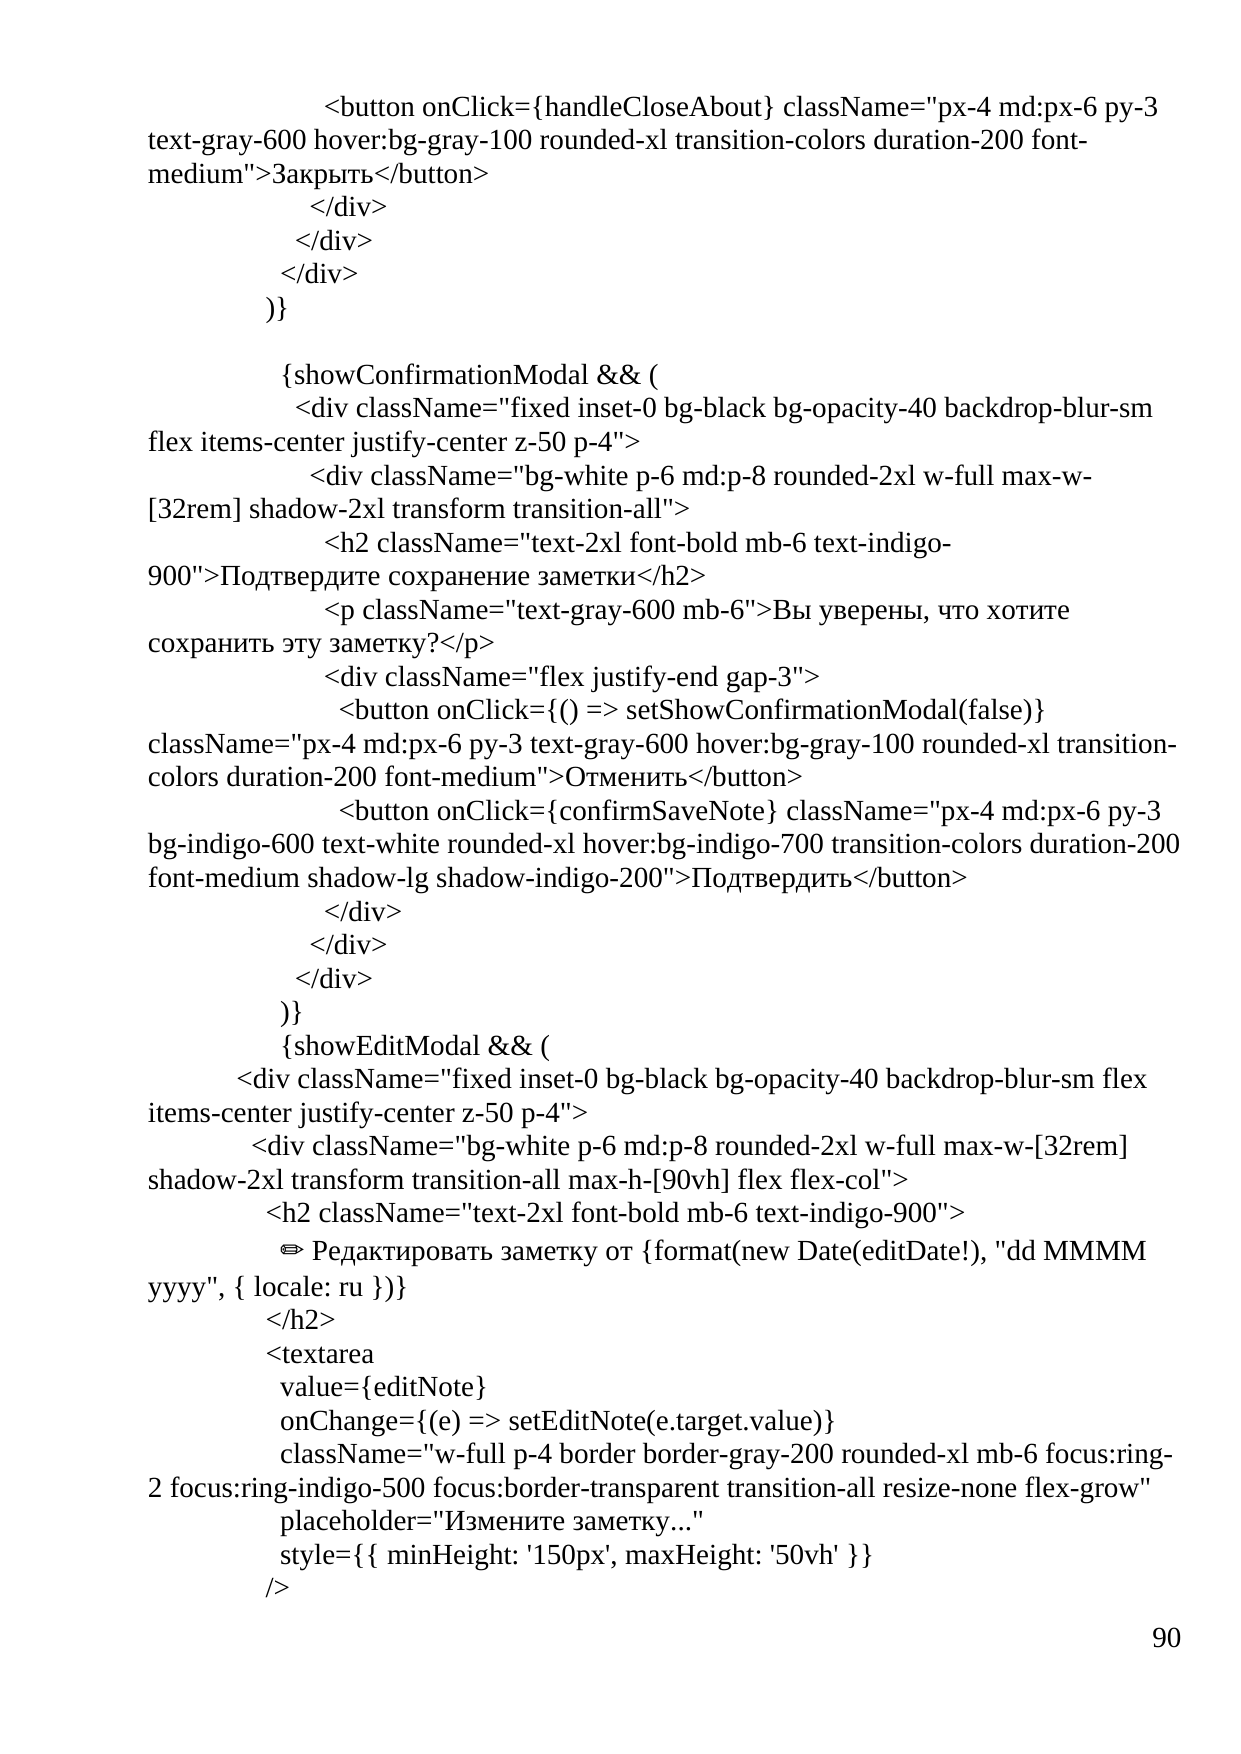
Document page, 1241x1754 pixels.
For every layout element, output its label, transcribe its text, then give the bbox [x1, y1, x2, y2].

text <div className="fixed inset-0 bg-black bg-opacity-40 backdrop-blur-sm flex items-center justify-center z-50 p-4"> [148, 1061, 1181, 1128]
text /> [148, 1571, 1181, 1604]
text </div> [148, 256, 1181, 290]
text </div> [148, 189, 1181, 223]
text placeholder="Измените заметку..." [148, 1503, 1181, 1537]
text <h2 className="text-2xl font-bold mb-6 text-indigo-900">Подтвердите сохранение заметки</h2> [148, 525, 1181, 592]
text <button onClick={handleCloseAbout} className="px-4 md:px-6 py-3 text-gray-600 hover:bg-gray-100 rounded-xl transition-colors duration-200 font-medium">Закрыть</button> [148, 89, 1181, 189]
text {showEditModal && ( [148, 1028, 1181, 1061]
text <p className="text-gray-600 mb-6">Вы уверены, что хотите сохранить эту заметку?</p> [148, 592, 1181, 659]
text </h2> [148, 1302, 1181, 1336]
text <div className="flex justify-end gap-3"> [148, 659, 1181, 692]
text {showConfirmationModal && ( [148, 357, 1181, 391]
text </div> [148, 927, 1181, 961]
text </div> [148, 961, 1181, 994]
text style={{ minHeight: '150px', maxHeight: '50vh' }} [148, 1537, 1181, 1571]
text value={editNote} [148, 1369, 1181, 1403]
text )} [148, 290, 1181, 323]
text </div> [148, 223, 1181, 256]
text <button onClick={confirmSaveNote} className="px-4 md:px-6 py-3 bg-indigo-600 text-white rounded-xl hover:bg-indigo-700 transition-colors duration-200 font-medium shadow-lg shadow-indigo-200">Подтвердить</button> [148, 793, 1181, 894]
text onChange={(e) => setEditNote(e.target.value)} [148, 1403, 1181, 1436]
text ✏️ Редактировать заметку от {format(new Date(editDate!), "dd MMMM yyyy", { locale: ru })} [148, 1229, 1181, 1302]
text <textarea [148, 1336, 1181, 1369]
text <div className="bg-white p-6 md:p-8 rounded-2xl w-full max-w-[32rem] shadow-2xl transform transition-all"> [148, 458, 1181, 525]
text )} [148, 994, 1181, 1028]
text <h2 className="text-2xl font-bold mb-6 text-indigo-900"> [148, 1196, 1181, 1229]
text <div className="bg-white p-6 md:p-8 rounded-2xl w-full max-w-[32rem] shadow-2xl transform transition-all max-h-[90vh] flex flex-col"> [148, 1128, 1181, 1196]
text </div> [148, 894, 1181, 927]
text <button onClick={() => setShowConfirmationModal(false)} className="px-4 md:px-6 py-3 text-gray-600 hover:bg-gray-100 rounded-xl transition-colors duration-200 font-medium">Отменить</button> [148, 692, 1181, 793]
text <div className="fixed inset-0 bg-black bg-opacity-40 backdrop-blur-sm flex items-center justify-center z-50 p-4"> [148, 391, 1181, 458]
text className="w-full p-4 border border-gray-200 rounded-xl mb-6 focus:ring-2 focus:ring-indigo-500 focus:border-transparent transition-all resize-none flex-grow" [148, 1436, 1181, 1503]
